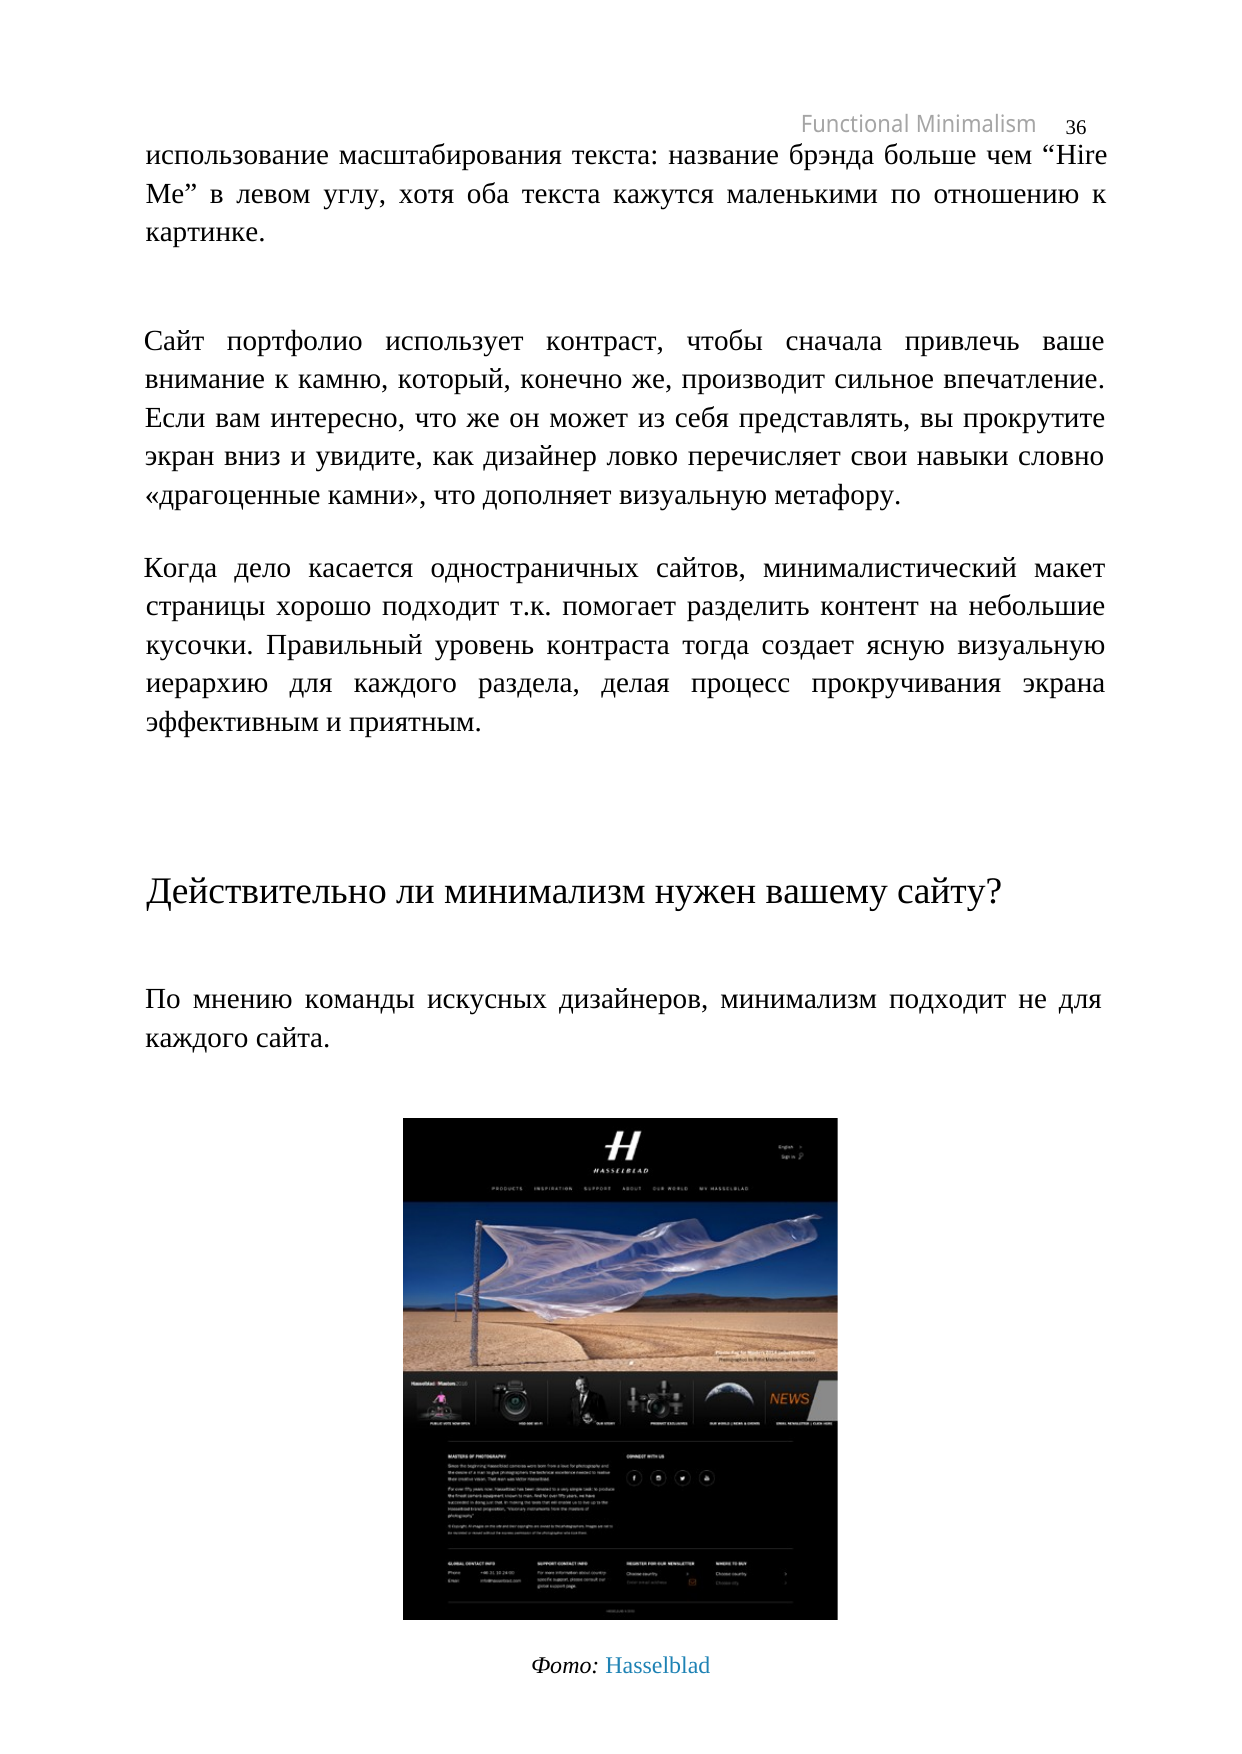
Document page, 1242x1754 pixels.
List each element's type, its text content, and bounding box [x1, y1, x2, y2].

picture [403, 1118, 838, 1620]
text Действительно ли минимализм нужен вашему сайту? [146, 868, 1119, 912]
text Когда дело касается одностраничных сайтов, минималистический макет страницы хорошо подходит т.к. помогает разделить контент на небольшие кусочки. Правильный уровень контраста тогда создает ясную визуальную иерархию для каждого раздела, делая процесс прокручивания экрана эффективным и приятным. [143, 550, 1106, 737]
text Сайт портфолио использует контраст, чтобы сначала привлечь ваше внимание к камню, который, конечно же, производит сильное впечатление. Если вам интересно, что же он может из себя представлять, вы прокрутите экран вниз и увидите, как дизайнер ловко перечисляет свои навыки словно «драгоценные камни», что дополняет визуальную метафору. [143, 323, 1106, 510]
text По мнению команды искусных дизайнеров, минимализм подходит не для каждого сайта. [145, 982, 1102, 1054]
text Фото: Hasselblad [495, 1651, 746, 1679]
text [145, 137, 1107, 248]
